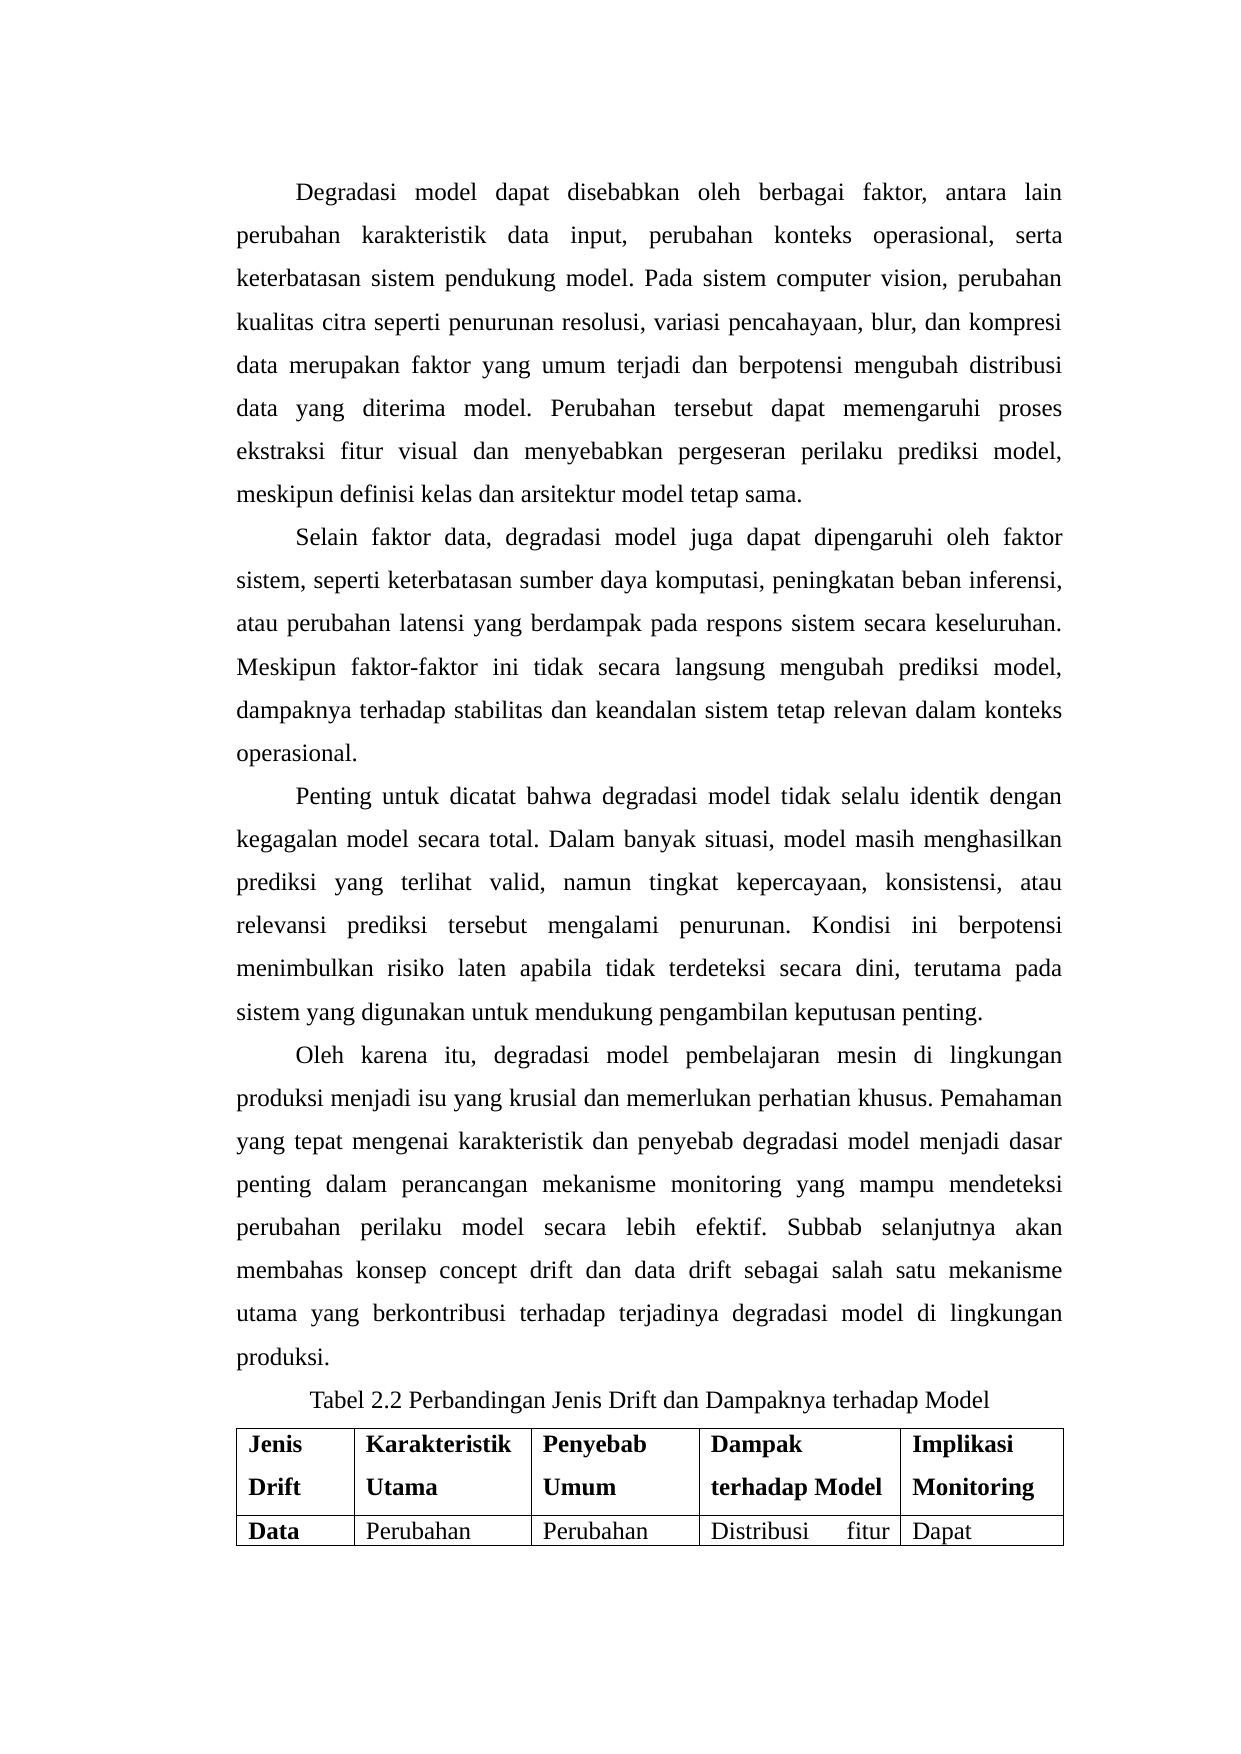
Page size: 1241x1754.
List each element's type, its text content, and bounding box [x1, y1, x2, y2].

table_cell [355, 1516, 531, 1545]
table_header Dampak terhadap Model [700, 1429, 900, 1515]
text Selain faktor data, degradasi model juga dapat dipengaruhi oleh faktor sistem, seperti keterbatasan sumber daya komputasi, peningkatan beban inferensi, atau perubahan latensi yang berdampak pada respons sistem secara keseluruhan. Meskipun faktor-faktor ini tidak secara langsung mengubah prediksi model, dampaknya terhadap stabilitas dan keandalan sistem tetap relevan dalam konteks operasional. [236, 522, 1063, 767]
table_header Implikasi Monitoring [901, 1429, 1063, 1515]
table_header Jenis Drift [237, 1429, 354, 1515]
text Degradasi model dapat disebabkan oleh berbagai faktor, antara lain perubahan karakteristik data input, perubahan konteks operasional, serta keterbatasan sistem pendukung model. Pada sistem computer vision, perubahan kualitas citra seperti penurunan resolusi, variasi pencahayaan, blur, dan kompresi data merupakan faktor yang umum terjadi dan berpotensi mengubah distribusi data yang diterima model. Perubahan tersebut dapat memengaruhi proses ekstraksi fitur visual dan menyebabkan pergeseran perilaku prediksi model, meskipun definisi kelas dan arsitektur model tetap sama. [236, 177, 1063, 508]
table_header Penyebab Umum [532, 1429, 699, 1515]
text Tabel 2.2 Perbandingan Jenis Drift dan Dampaknya terhadap Model [236, 1385, 1063, 1413]
text Oleh karena itu, degradasi model pembelajaran mesin di lingkungan produksi menjadi isu yang krusial dan memerlukan perhatian khusus. Pemahaman yang tepat mengenai karakteristik dan penyebab degradasi model menjadi dasar penting dalam perancangan mekanisme monitoring yang mampu mendeteksi perubahan perilaku model secara lebih efektif. Subbab selanjutnya akan membahas konsep concept drift dan data drift sebagai salah satu mekanisme utama yang berkontribusi terhadap terjadinya degradasi model di lingkungan produksi. [236, 1040, 1063, 1370]
table_cell Data Drift [237, 1516, 354, 1545]
text Penting untuk dicatat bahwa degradasi model tidak selalu identik dengan kegagalan model secara total. Dalam banyak situasi, model masih menghasilkan prediksi yang terlihat valid, namun tingkat kepercayaan, konsistensi, atau relevansi prediksi tersebut mengalami penurunan. Kondisi ini berpotensi menimbulkan risiko laten apabila tidak terdeteksi secara dini, terutama pada sistem yang digunakan untuk mendukung pengambilan keputusan penting. [236, 781, 1063, 1025]
table_header Karakteristik Utama [355, 1429, 531, 1515]
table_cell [700, 1516, 900, 1545]
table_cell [901, 1516, 1063, 1545]
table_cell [532, 1516, 699, 1545]
